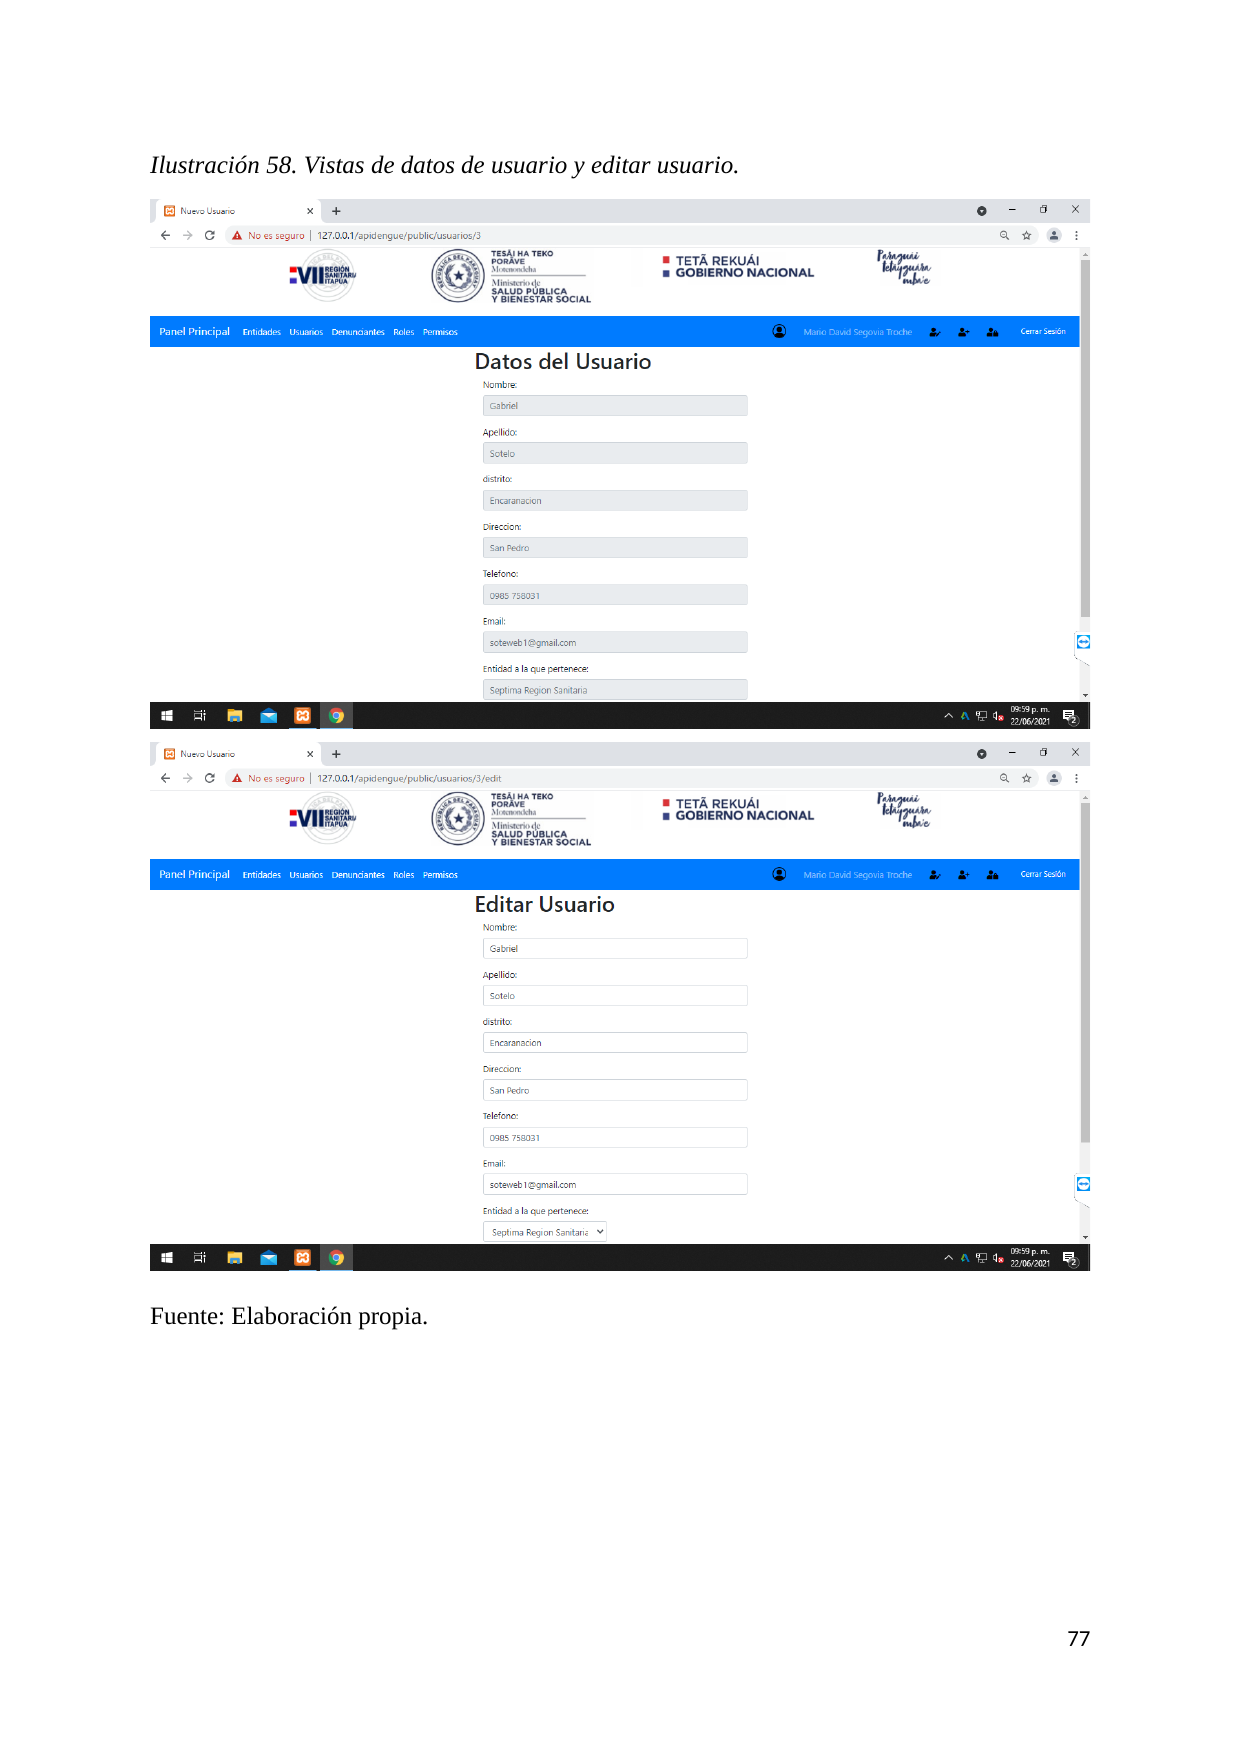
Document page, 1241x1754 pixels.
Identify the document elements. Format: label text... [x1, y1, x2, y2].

picture [150, 742, 1091, 1271]
text Fuente: Elaboración propia. [150, 1301, 1090, 1330]
text Ilustración 58. Vistas de datos de usuario y editar usuario. [150, 150, 1090, 179]
picture [150, 199, 1091, 729]
